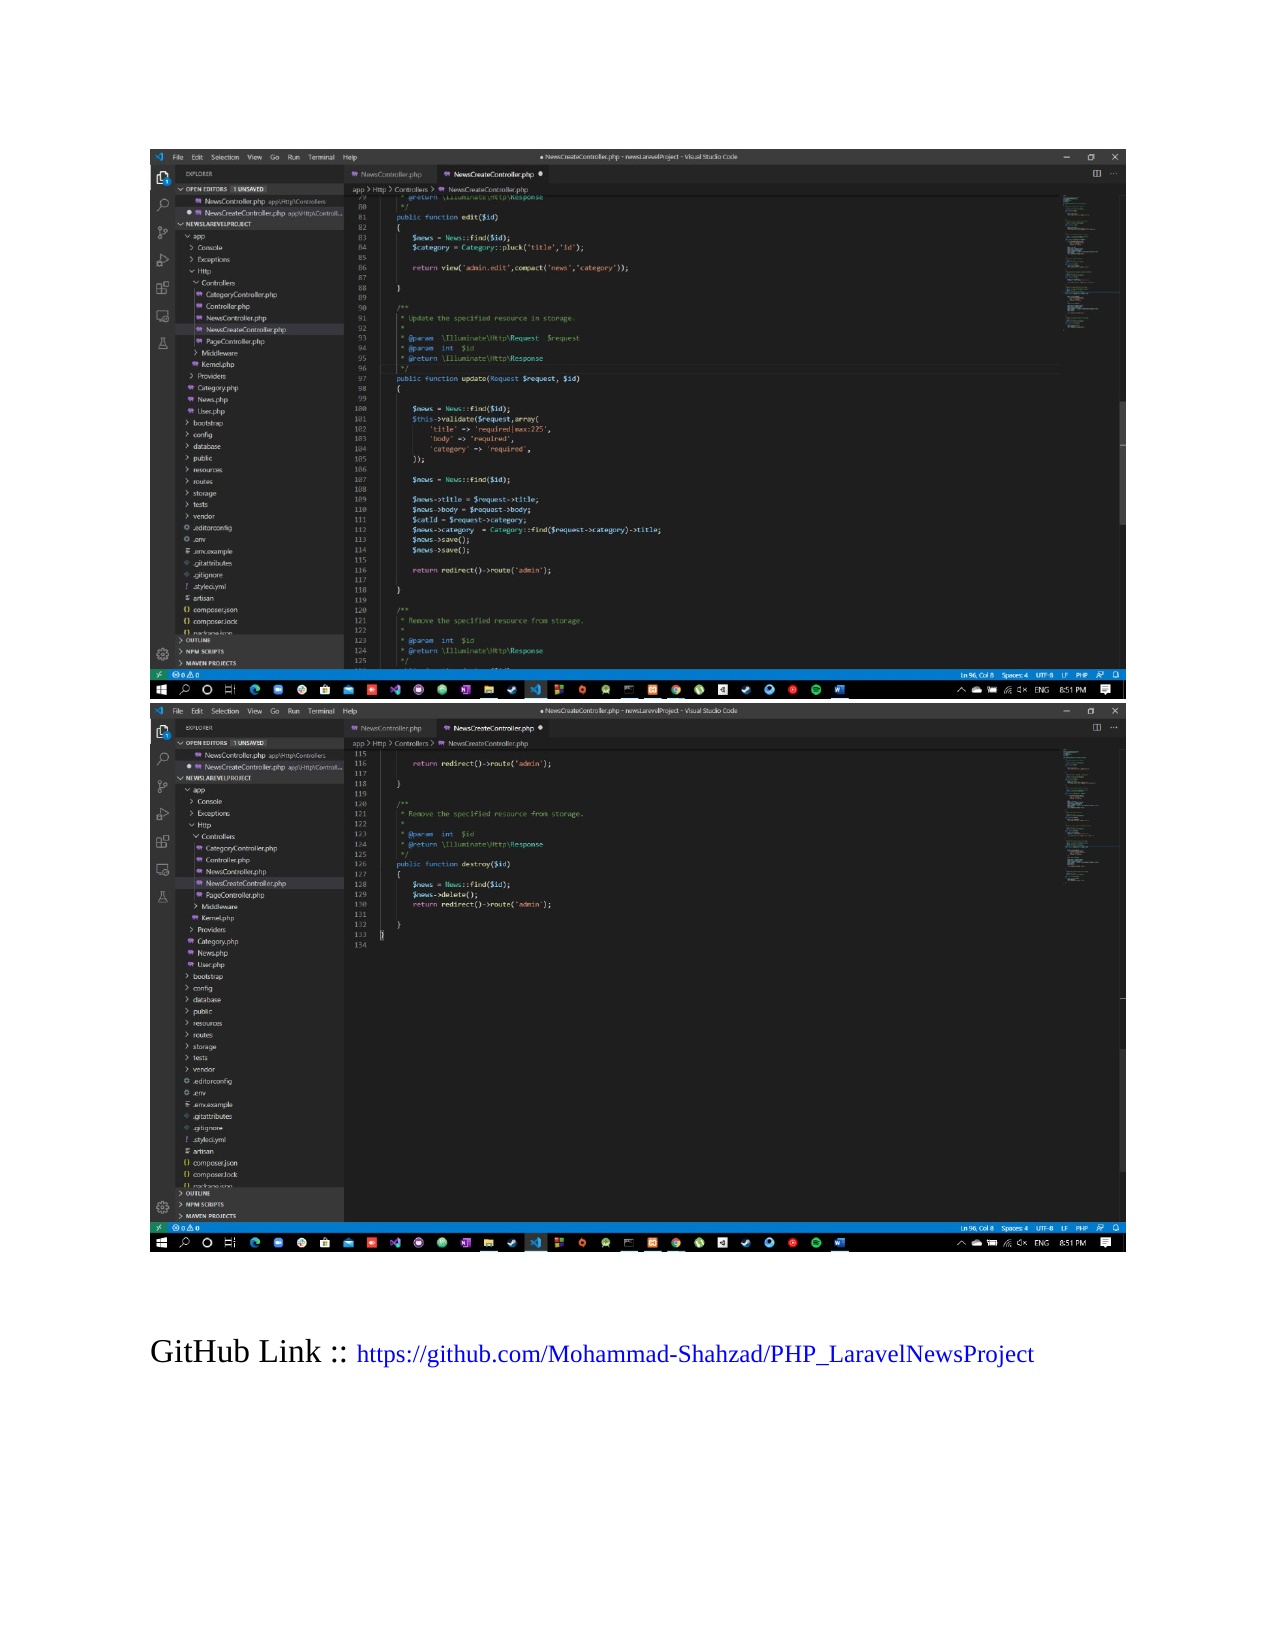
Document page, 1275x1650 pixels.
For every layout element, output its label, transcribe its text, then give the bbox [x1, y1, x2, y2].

picture [150, 703, 1126, 1252]
picture [150, 149, 1126, 699]
text GitHub Link :: https://github.com/Mohammad-Shahzad/PHP_LaravelNewsProject [150, 1331, 1162, 1369]
